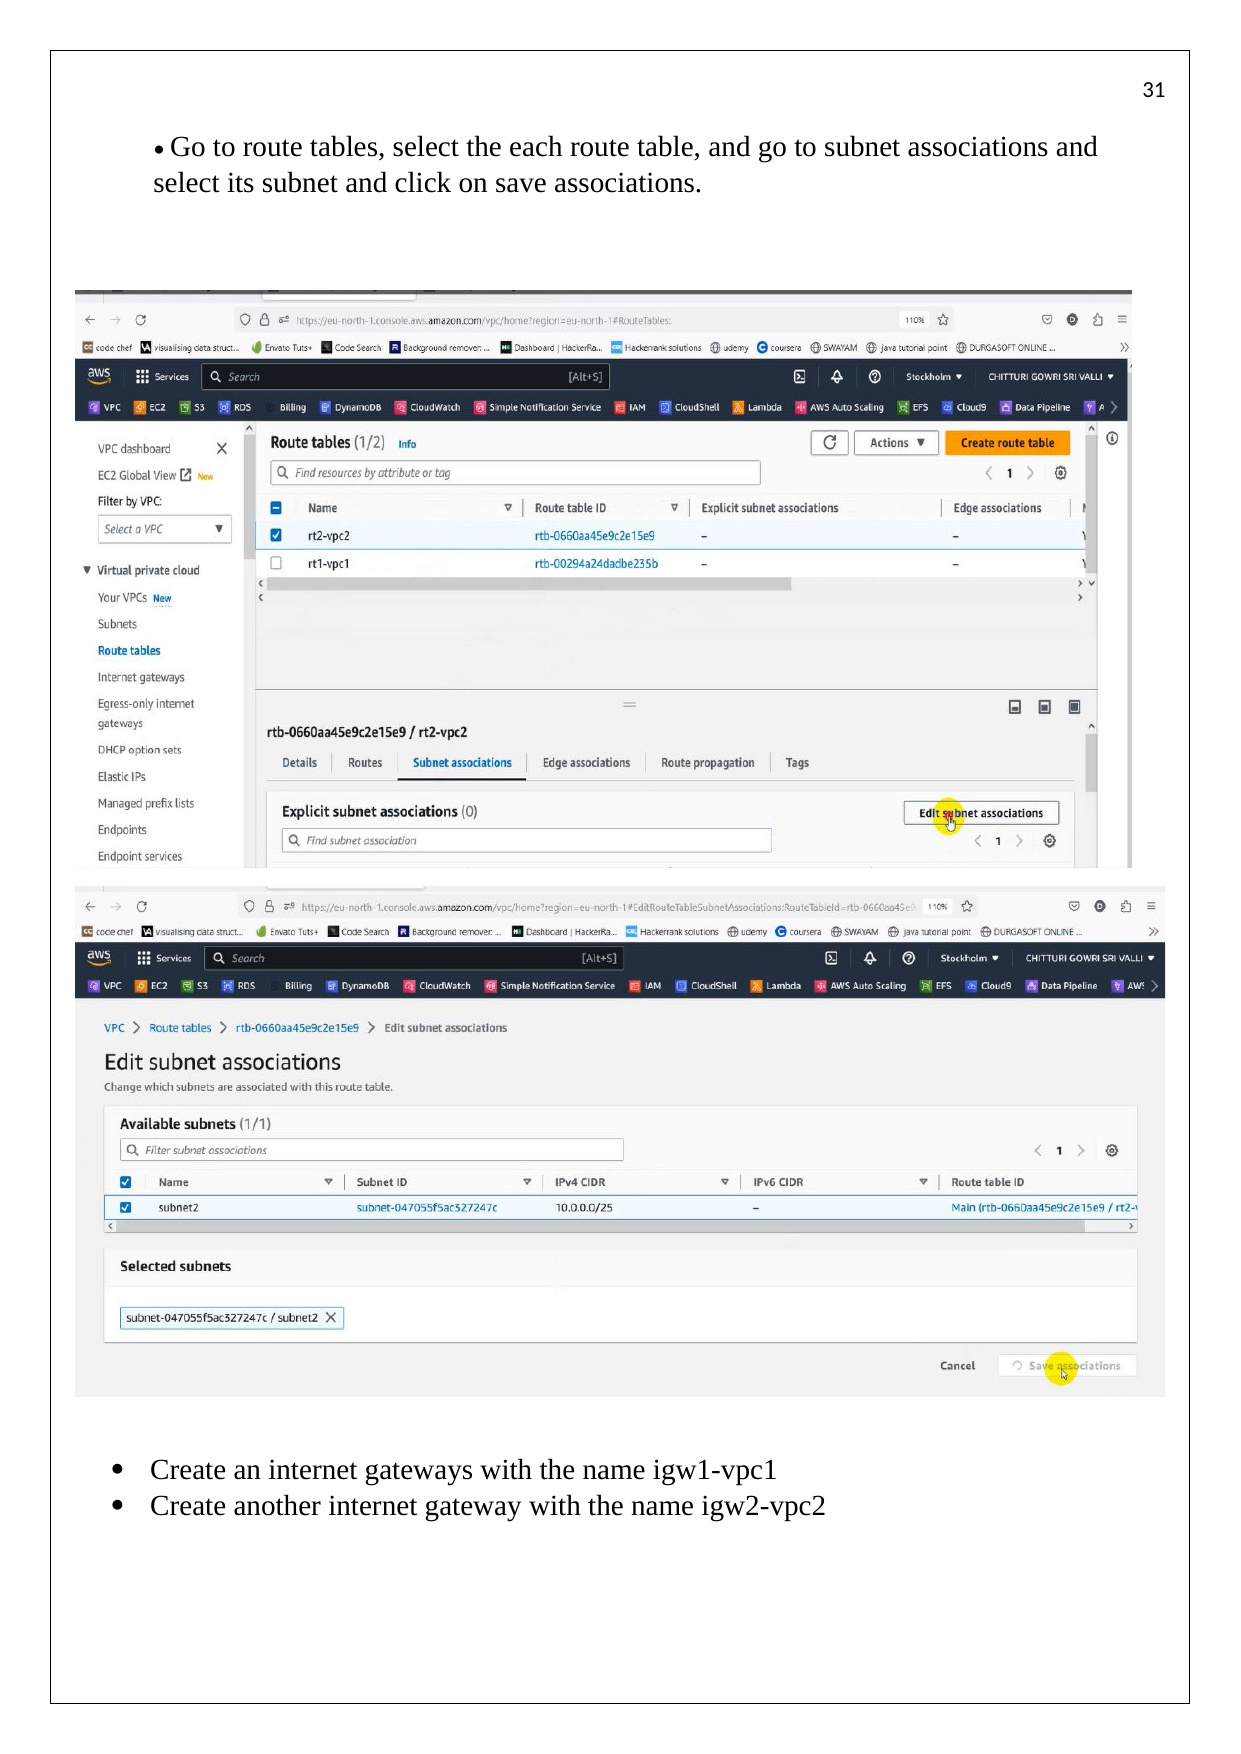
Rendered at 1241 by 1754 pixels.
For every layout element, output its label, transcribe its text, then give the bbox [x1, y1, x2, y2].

list Create an internet gateways with the name igw1-vpc1 [112, 1452, 1165, 1486]
picture [75, 886, 1166, 1397]
list • Go to route tables, select the each route table, and go to subnet associations and select its subnet and click on save associations. [153, 129, 1165, 199]
picture [75, 290, 1132, 868]
list Create another internet gateway with the name igw2-vpc2 [112, 1488, 1165, 1522]
